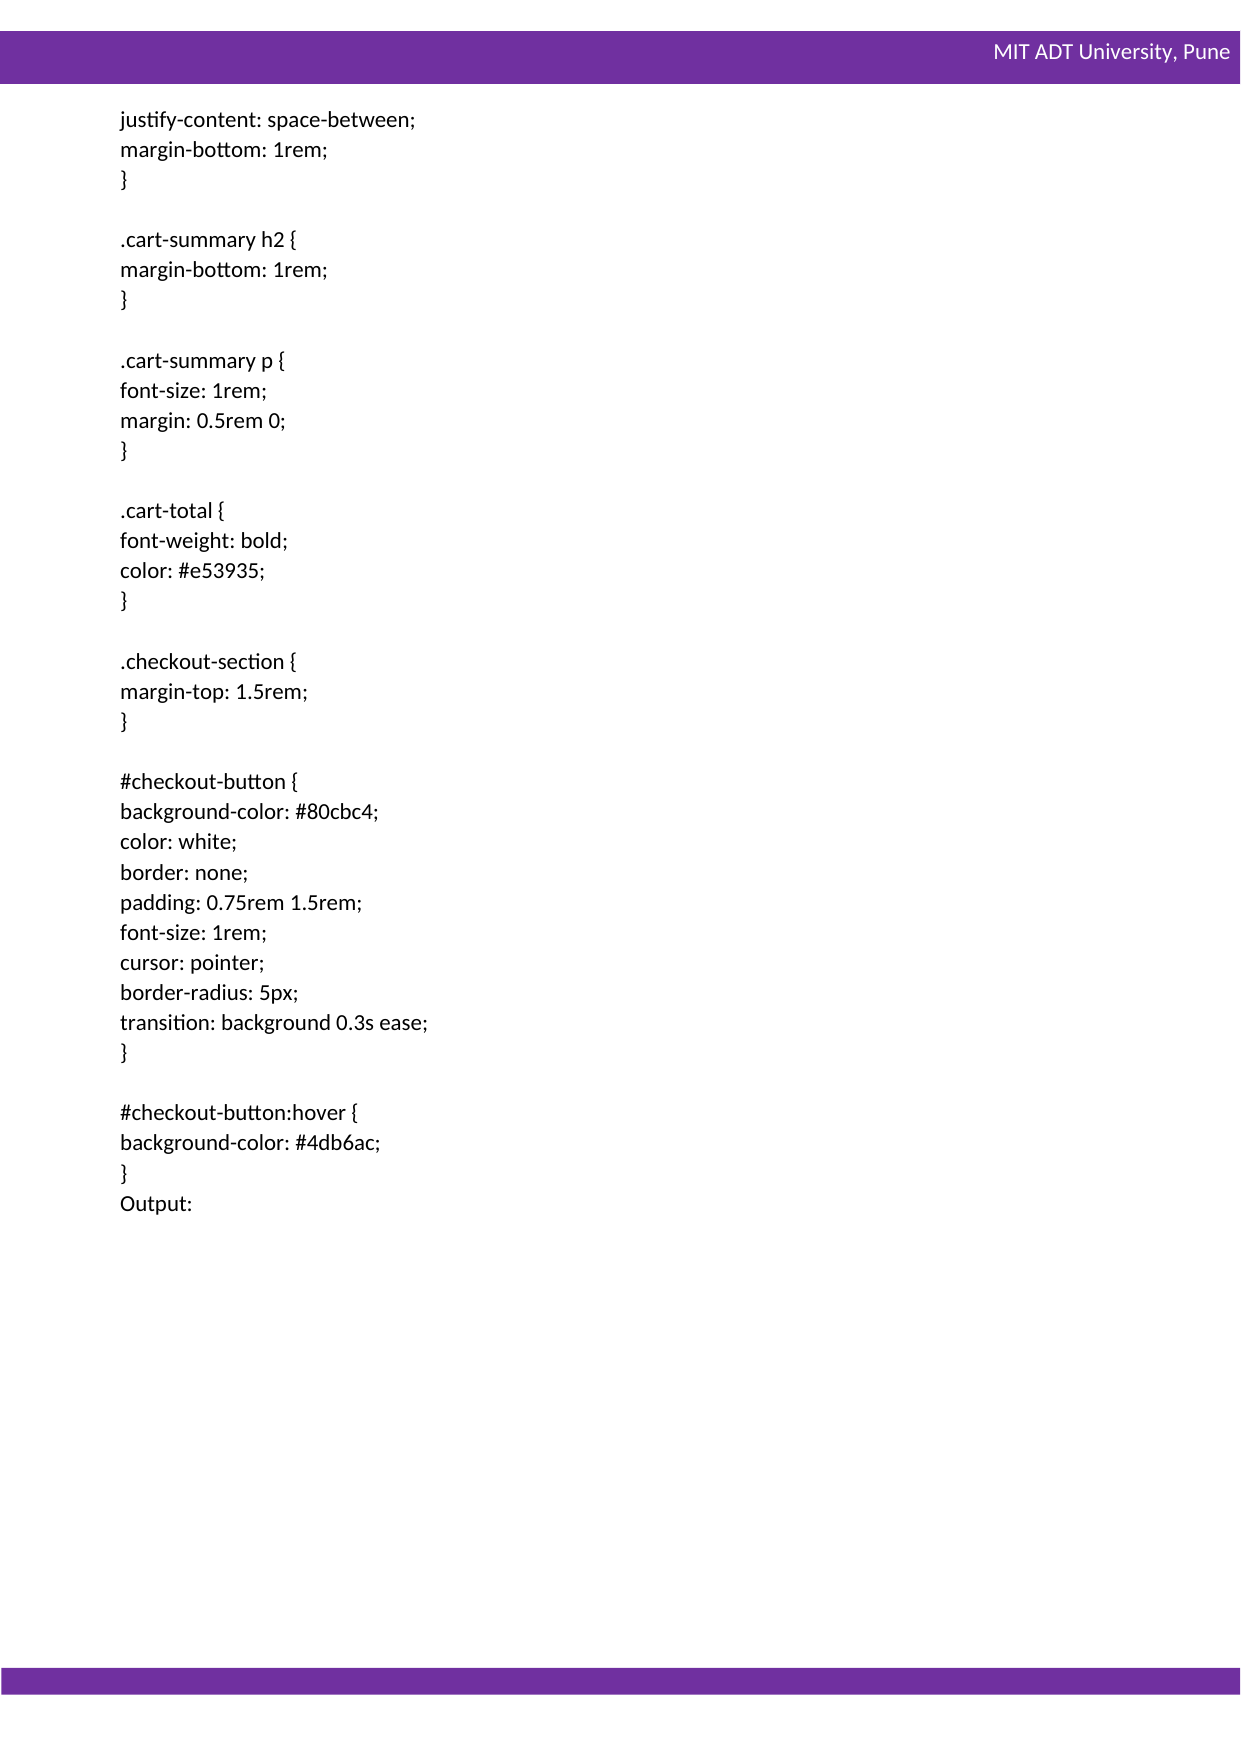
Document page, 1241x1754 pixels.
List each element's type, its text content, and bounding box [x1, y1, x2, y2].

text } [120, 707, 1195, 735]
text margin-bottom: 1rem; [120, 135, 1195, 163]
text font-weight: bold; [120, 526, 1195, 554]
text margin: 0.5rem 0; [120, 406, 1195, 434]
text background-color: #4db6ac; [120, 1128, 1195, 1157]
text } [120, 1038, 1195, 1066]
text .cart-summary p { [120, 346, 1195, 374]
text .cart-summary h2 { [120, 225, 1195, 253]
text color: white; [120, 827, 1195, 856]
text border-radius: 5px; [120, 978, 1195, 1006]
text .checkout-section { [120, 647, 1195, 675]
text cursor: pointer; [120, 948, 1195, 976]
text background-color: #80cbc4; [120, 797, 1195, 825]
text } [120, 1159, 1195, 1187]
text } [120, 436, 1195, 464]
text #checkout-button:hover { [120, 1098, 1195, 1126]
text justify-content: space-between; [120, 105, 1195, 133]
text } [120, 587, 1195, 615]
text } [120, 165, 1195, 193]
text transition: background 0.3s ease; [120, 1008, 1195, 1036]
text } [120, 286, 1195, 314]
text font-size: 1rem; [120, 376, 1195, 404]
text margin-top: 1.5rem; [120, 677, 1195, 705]
text padding: 0.75rem 1.5rem; [120, 888, 1195, 916]
text #checkout-button { [120, 767, 1195, 795]
text font-size: 1rem; [120, 918, 1195, 946]
text margin-bottom: 1rem; [120, 256, 1195, 283]
text color: #e53935; [120, 557, 1195, 584]
text border: none; [120, 858, 1195, 886]
text Output: [120, 1189, 1195, 1217]
text .cart-total { [120, 496, 1195, 524]
